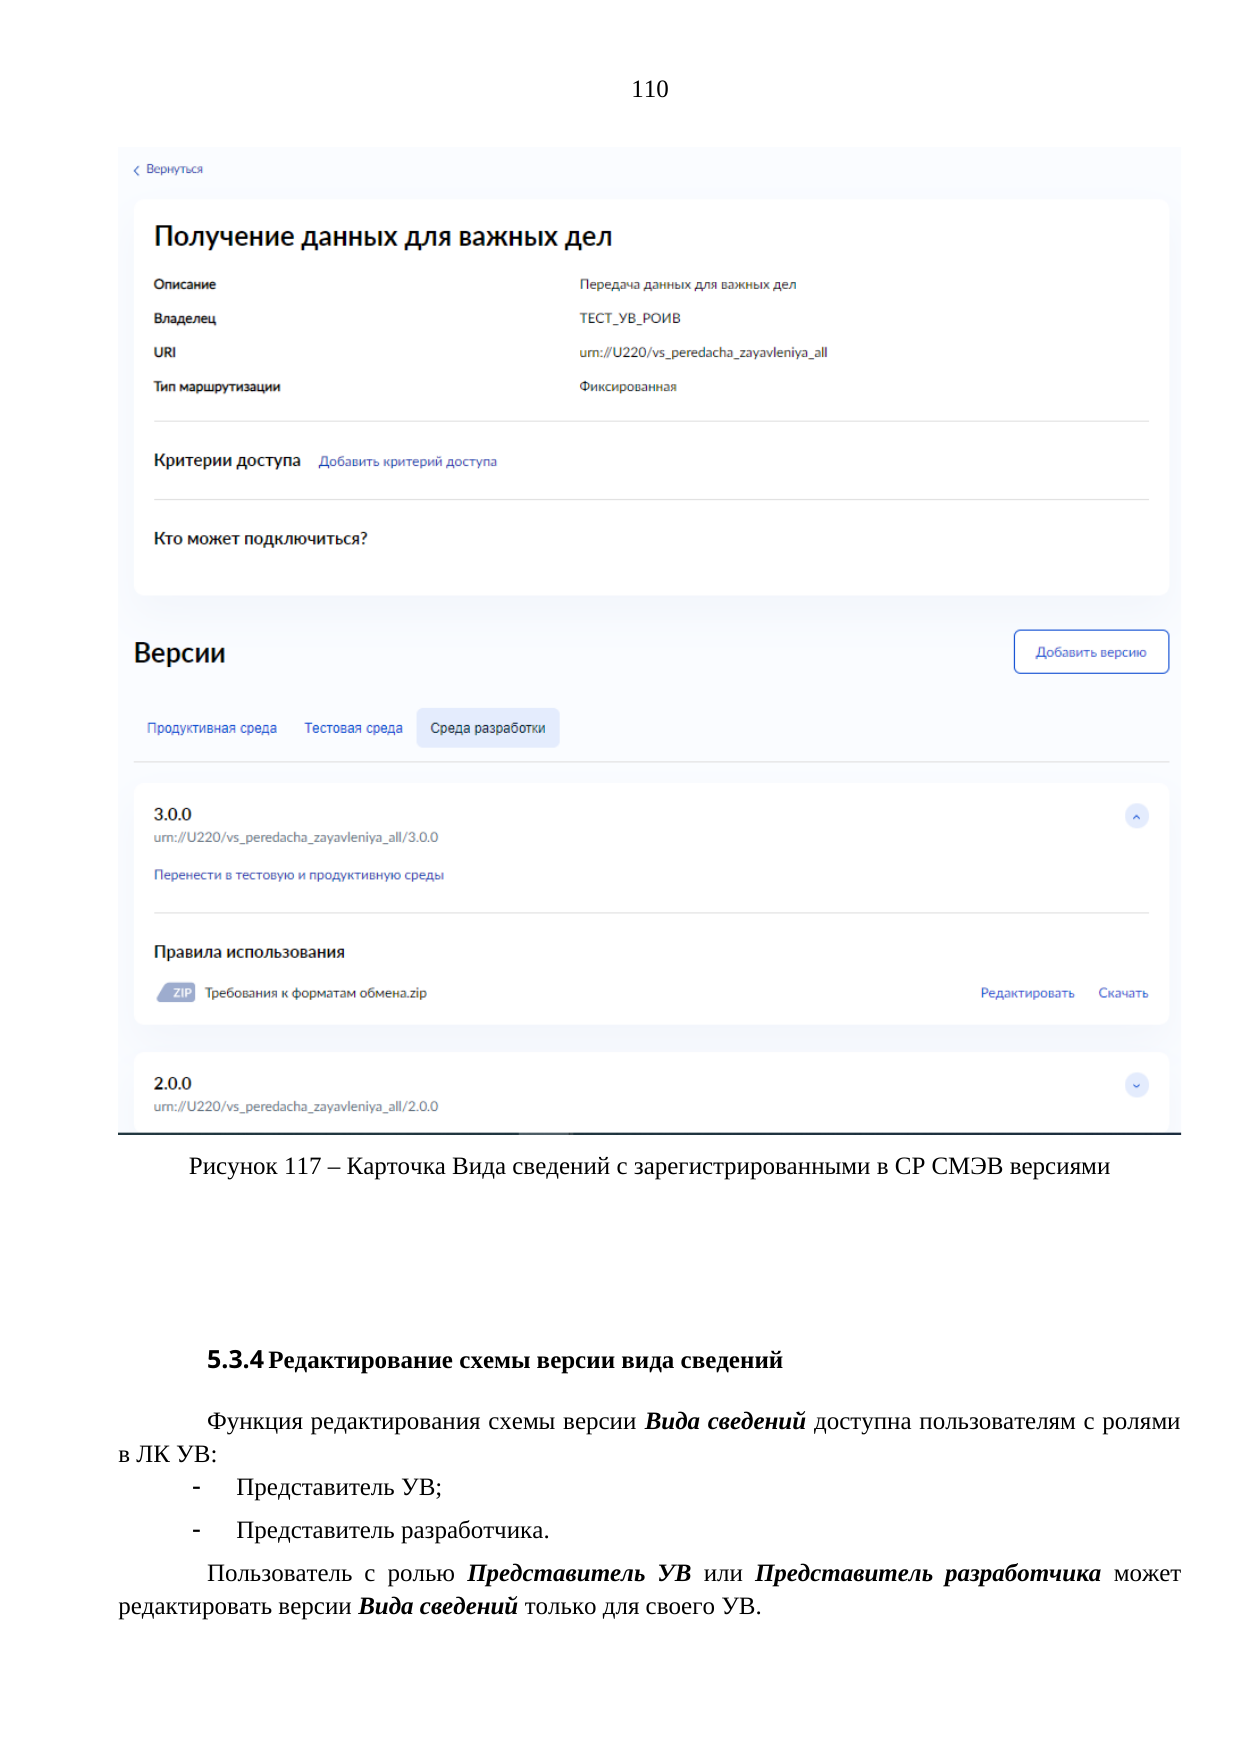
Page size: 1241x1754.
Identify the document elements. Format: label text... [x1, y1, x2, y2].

text Функция редактирования схемы версии Вида сведений доступна пользователям с ролями в ЛК УВ: [118, 1406, 1181, 1467]
text Представитель УВ; [192, 1472, 1181, 1501]
subtitle Редактирование схемы версии вида сведений [207, 1342, 1181, 1376]
picture [118, 147, 1182, 1135]
text Пользователь с ролью Представитель УВ или Представитель разработчика может редактировать версии Вида сведений только для своего УВ. [118, 1558, 1181, 1620]
text Рисунок 117 – Карточка Вида сведений с зарегистрированными в СР СМЭВ версиями [118, 1151, 1181, 1180]
text Представитель разработчика. [192, 1515, 1181, 1544]
